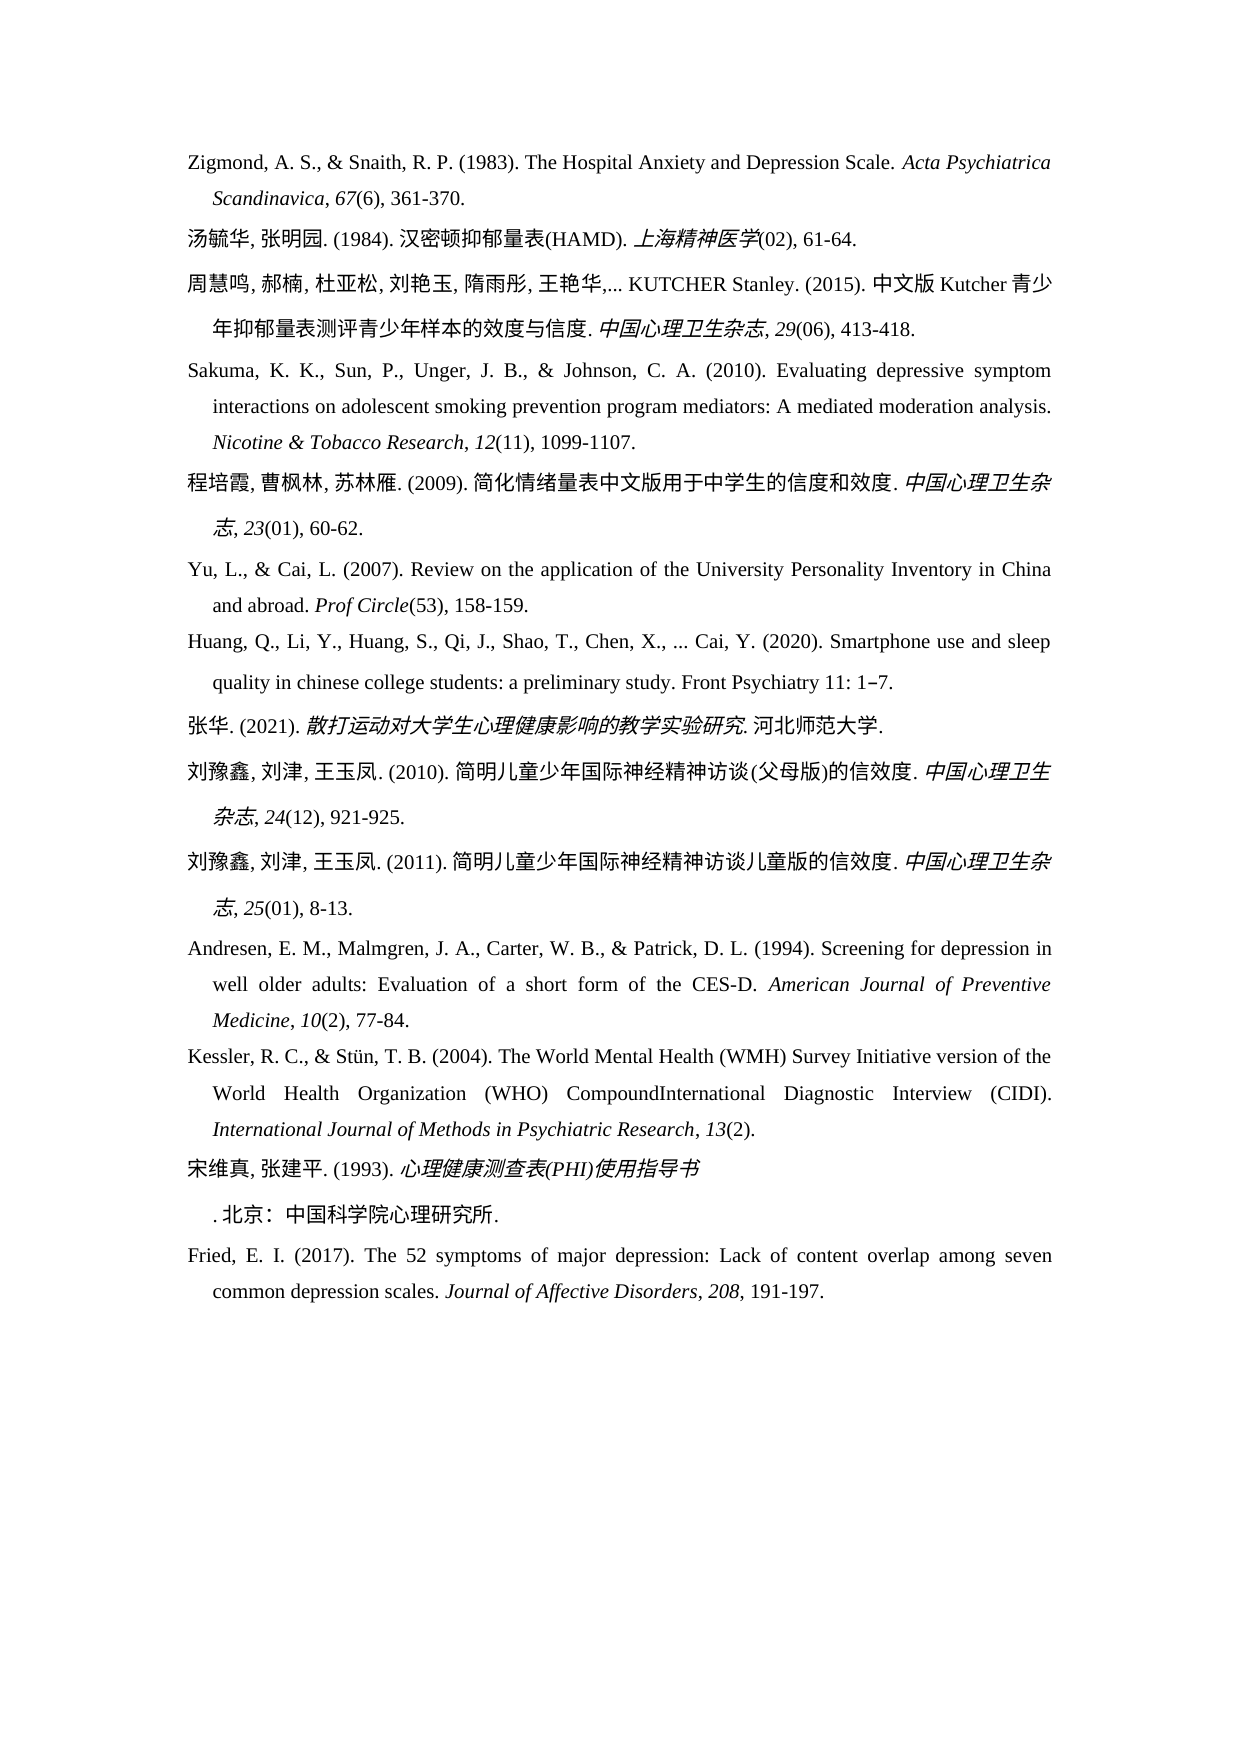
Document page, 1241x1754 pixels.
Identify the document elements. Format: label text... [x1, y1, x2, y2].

text Yu, L., & Cai, L. (2007). Review on the application of the University Personality Inventory in China and abroad. Prof Circle(53), 158-159. [187, 557, 1053, 617]
text 周慧鸣, 郝楠, 杜亚松, 刘艳玉, 隋雨彤, 王艳华,... KUTCHER Stanley. (2015). 中文版Kutcher青少年抑郁量表测评青少年样本的效度与信度. 中国心理卫生杂志, 29(06), 413-418. [187, 267, 1053, 343]
text . 北京：中国科学院心理研究所. [212, 1198, 1053, 1228]
text 程培霞, 曹枫林, 苏林雁. (2009). 简化情绪量表中文版用于中学生的信度和效度. 中国心理卫生杂志, 23(01), 60-62. [187, 466, 1053, 542]
text 刘豫鑫, 刘津, 王玉凤. (2011). 简明儿童少年国际神经精神访谈儿童版的信效度. 中国心理卫生杂志, 25(01), 8-13. [187, 846, 1053, 921]
text Fried, E. I. (2017). The 52 symptoms of major depression: Lack of content overlap among seven common depression scales. Journal of Affective Disorders, 208, 191-197. [187, 1243, 1053, 1303]
text Kessler, R. C., & Stün, T. B. (2004). The World Mental Health (WMH) Survey Initiative version of the World Health Organization (WHO) CompoundInternational Diagnostic Interview (CIDI). International Journal of Methods in Psychiatric Research, 13(2). [187, 1044, 1053, 1141]
text 张华. (2021). 散打运动对大学生心理健康影响的教学实验研究. 河北师范大学. [187, 710, 1053, 740]
text Huang, Q., Li, Y., Huang, S., Qi, J., Shao, T., Chen, X., ... Cai, Y. (2020). Smartphone use and sleep quality in chinese college students: a preliminary study. Front Psychiatry 11: 1–7. [187, 629, 1053, 696]
text 刘豫鑫, 刘津, 王玉凤. (2010). 简明儿童少年国际神经精神访谈(父母版)的信效度. 中国心理卫生杂志, 24(12), 921-925. [187, 755, 1053, 831]
text 汤毓华, 张明园. (1984). 汉密顿抑郁量表(HAMD). 上海精神医学(02), 61-64. [187, 222, 1053, 252]
text Zigmond, A. S., & Snaith, R. P. (1983). The Hospital Anxiety and Depression Scale. Acta Psychiatrica Scandinavica, 67(6), 361-370. [187, 150, 1053, 210]
text Sakuma, K. K., Sun, P., Unger, J. B., & Johnson, C. A. (2010). Evaluating depressive symptom interactions on adolescent smoking prevention program mediators: A mediated moderation analysis. Nicotine & Tobacco Research, 12(11), 1099-1107. [187, 358, 1053, 454]
text 宋维真, 张建平. (1993). 心理健康测查表(PHI)使用指导书 [187, 1152, 1053, 1183]
text Andresen, E. M., Malmgren, J. A., Carter, W. B., & Patrick, D. L. (1994). Screening for depression in well older adults: Evaluation of a short form of the CES-D. American Journal of Preventive Medicine, 10(2), 77-84. [187, 936, 1053, 1032]
